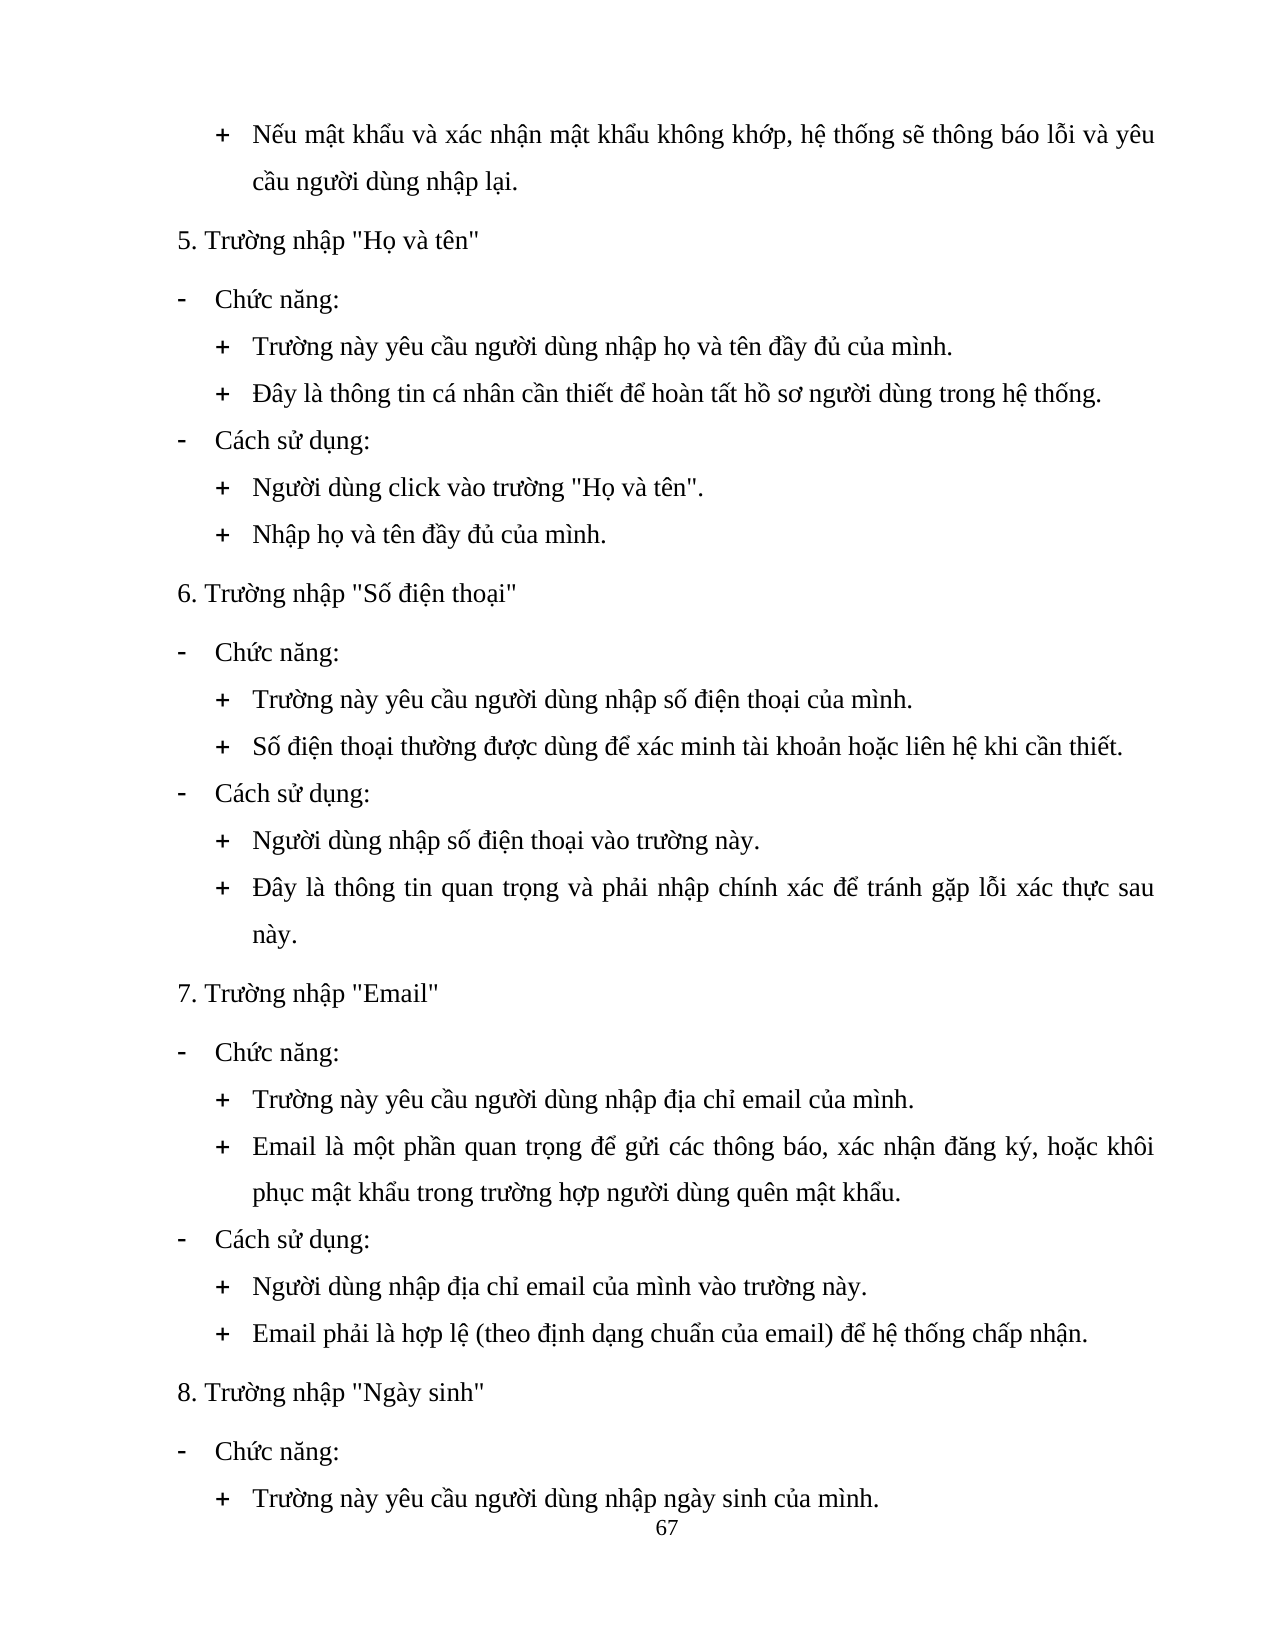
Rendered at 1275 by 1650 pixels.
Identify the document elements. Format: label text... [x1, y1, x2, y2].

text Trường này yêu cầu người dùng nhập ngày sinh của mình. [214, 1482, 1156, 1514]
text Đây là thông tin cá nhân cần thiết để hoàn tất hồ sơ người dùng trong hệ thống. [214, 377, 1156, 409]
text Chức năng: [177, 637, 1156, 668]
text Trường này yêu cầu người dùng nhập địa chỉ email của mình. [214, 1083, 1156, 1114]
text Trường này yêu cầu người dùng nhập họ và tên đầy đủ của mình. [214, 331, 1156, 362]
text Trường này yêu cầu người dùng nhập số điện thoại của mình. [214, 683, 1156, 715]
text 7. Trường nhập "Email" [177, 977, 1156, 1008]
text Chức năng: [177, 284, 1156, 315]
text Người dùng nhập địa chỉ email của mình vào trường này. [214, 1270, 1156, 1301]
text Nhập họ và tên đầy đủ của mình. [214, 518, 1156, 549]
text Số điện thoại thường được dùng để xác minh tài khoản hoặc liên hệ khi cần thiết. [214, 730, 1156, 762]
text 8. Trường nhập "Ngày sinh" [177, 1376, 1156, 1407]
text Người dùng click vào trường "Họ và tên". [214, 471, 1156, 502]
text Email là một phần quan trọng để gửi các thông báo, xác nhận đăng ký, hoặc khôi phục mật khẩu trong trường hợp người dùng quên mật khẩu. [214, 1130, 1156, 1208]
text Người dùng nhập số điện thoại vào trường này. [214, 824, 1156, 855]
text Đây là thông tin quan trọng và phải nhập chính xác để tránh gặp lỗi xác thực sau này. [214, 871, 1156, 949]
text Nếu mật khẩu và xác nhận mật khẩu không khớp, hệ thống sẽ thông báo lỗi và yêu cầu người dùng nhập lại. [214, 118, 1156, 196]
text Chức năng: [177, 1436, 1156, 1467]
text 5. Trường nhập "Họ và tên" [177, 224, 1156, 256]
text 6. Trường nhập "Số điện thoại" [177, 577, 1156, 608]
text Email phải là hợp lệ (theo định dạng chuẩn của email) để hệ thống chấp nhận. [214, 1317, 1156, 1348]
text Cách sử dụng: [177, 777, 1156, 808]
text Cách sử dụng: [177, 424, 1156, 456]
text Chức năng: [177, 1036, 1156, 1067]
text Cách sử dụng: [177, 1223, 1156, 1254]
